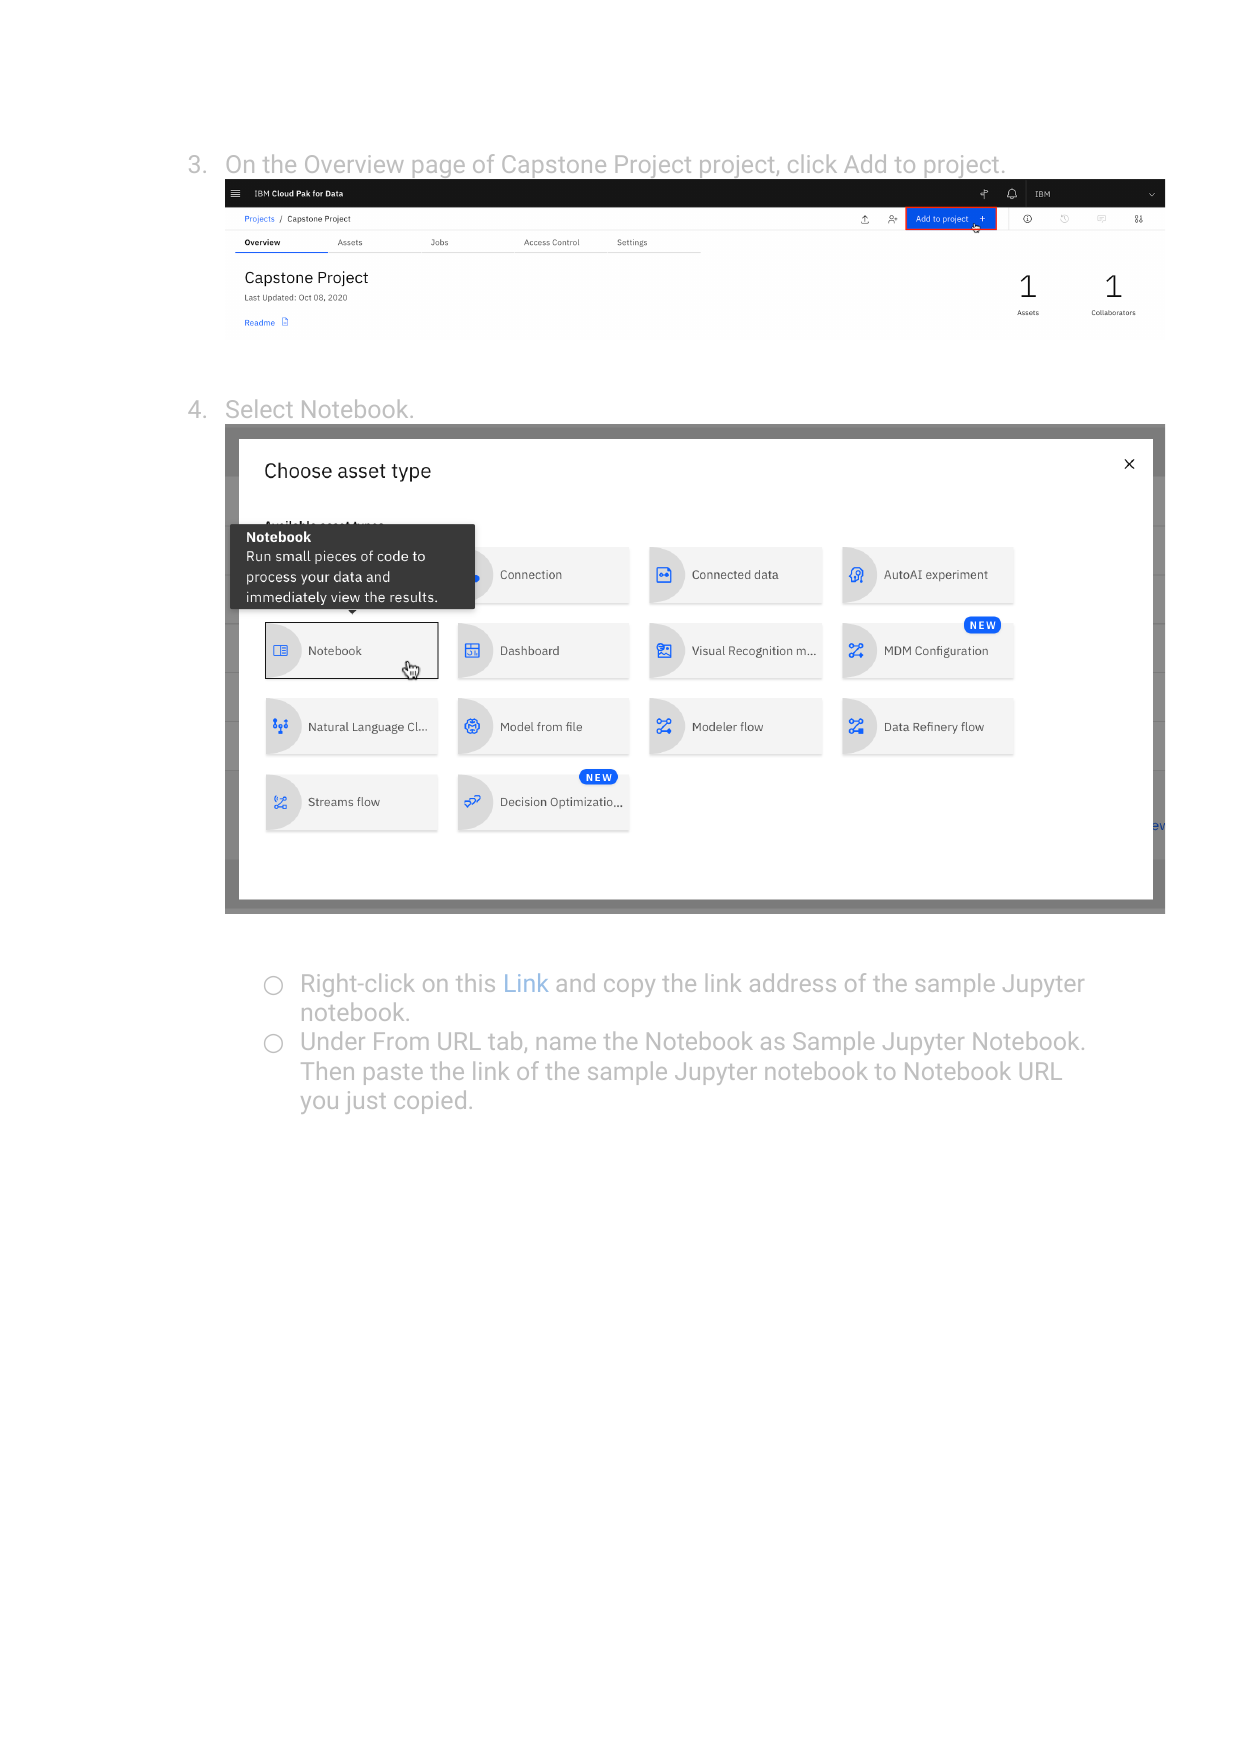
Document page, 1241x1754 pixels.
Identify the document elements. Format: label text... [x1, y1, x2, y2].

picture [225, 179, 1166, 340]
picture [225, 424, 1166, 914]
list Right-click on this Link and copy the link address of the sample Jupyter notebook. [262, 969, 1090, 1027]
list Under From URL tab, name the Notebook as Sample Jupyter Notebook. Then paste the link of the sample Jupyter notebook to Notebook URL you just copied. [262, 1027, 1090, 1115]
